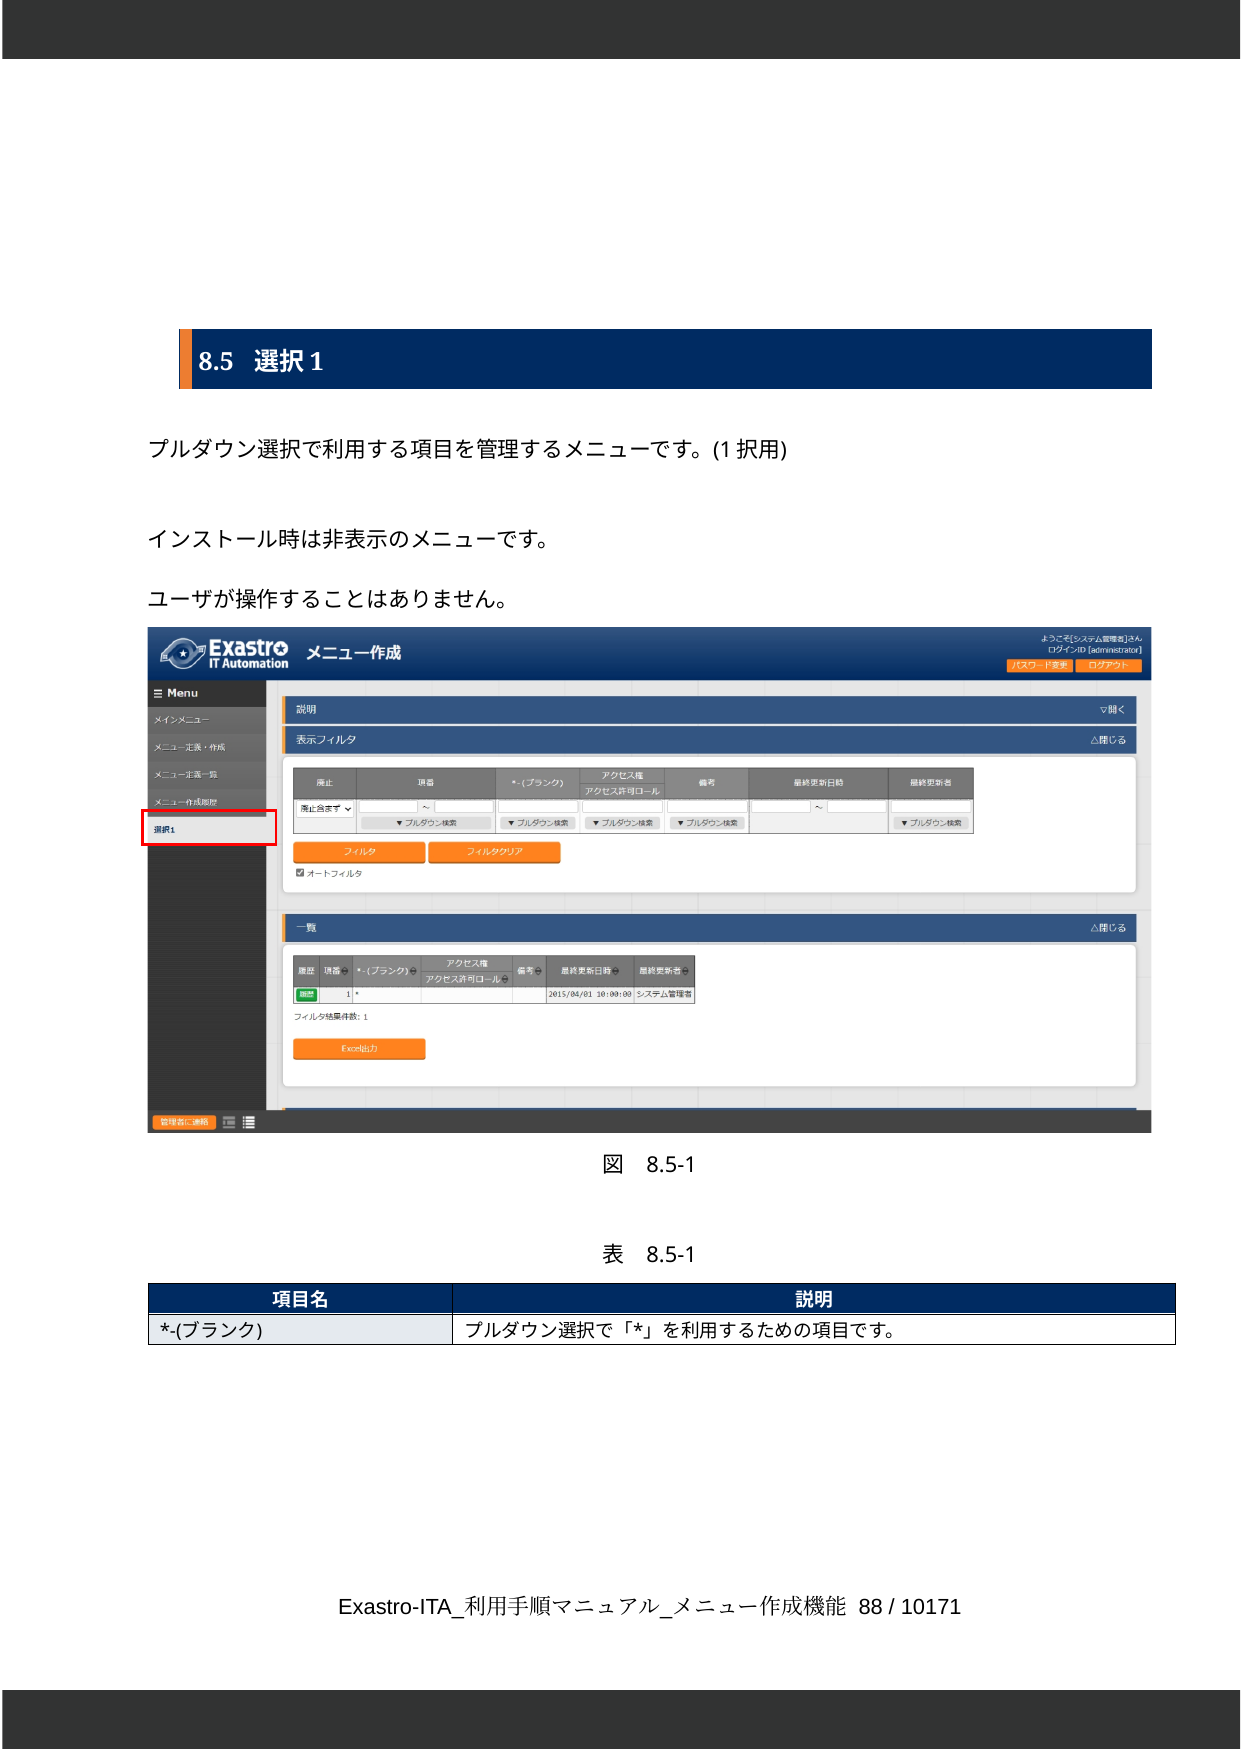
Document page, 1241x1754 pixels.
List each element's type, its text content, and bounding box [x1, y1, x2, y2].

text ユーザが操作することはありません。 [148, 568, 1152, 627]
subtitle 選択1 [192, 329, 1152, 389]
picture [2, 0, 1241, 59]
table_header 項目名 [149, 1284, 452, 1313]
table_cell *-(ブランク) [149, 1315, 452, 1344]
text 図 8.5-1 [148, 1134, 1152, 1193]
text プルダウン選択で利用する項目を管理するメニューです。(1択用) [148, 419, 1152, 478]
picture [147, 627, 1152, 1133]
table_header 説明 [453, 1284, 1175, 1313]
table_cell プルダウン選択で「*」を利用するための項目です。 [453, 1315, 1175, 1344]
picture [147, 812, 275, 843]
text インストール時は非表示のメニューです。 [148, 508, 1152, 568]
text 表 8.5-1 [148, 1223, 1152, 1283]
picture [2, 1690, 1241, 1749]
